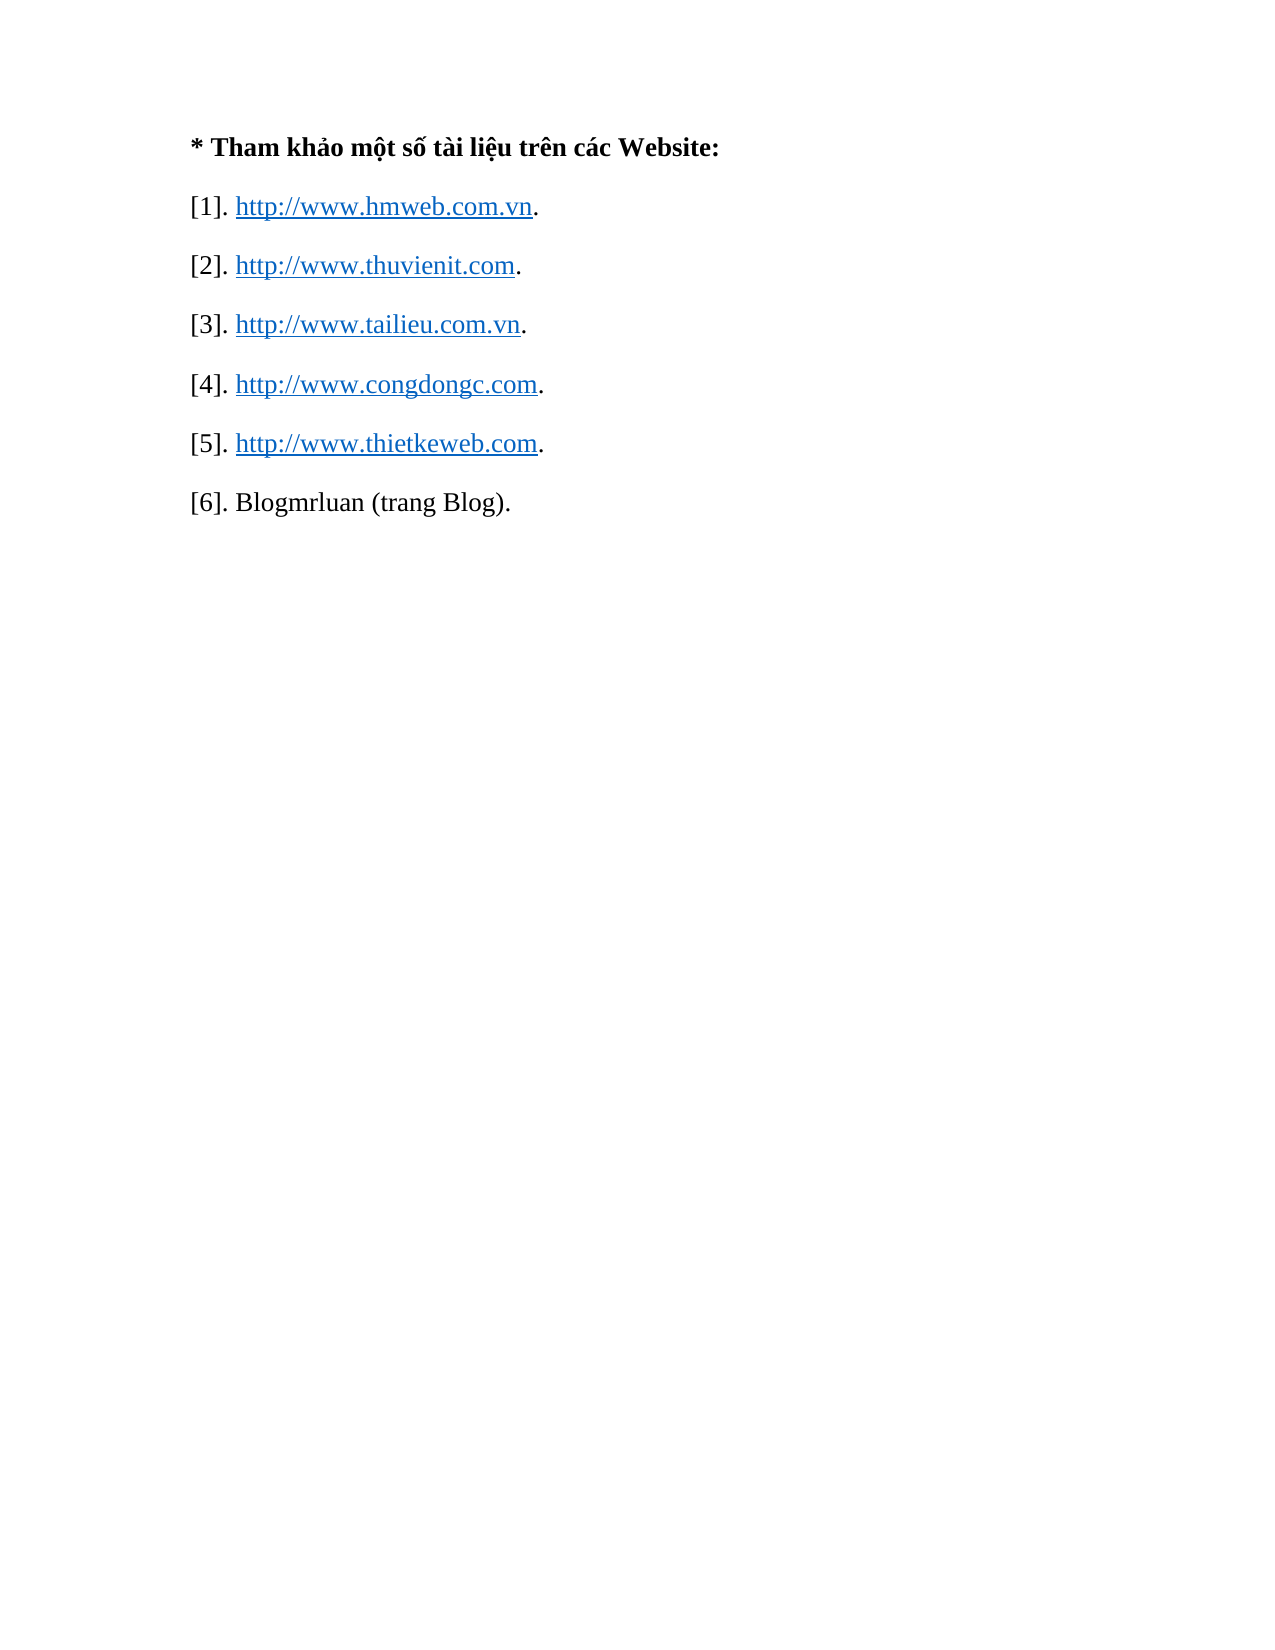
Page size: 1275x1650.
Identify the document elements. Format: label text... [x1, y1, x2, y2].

text [2]. http://www.thuvienit.com. [131, 249, 1144, 281]
text [6]. Blogmrluan (trang Blog). [131, 486, 1144, 517]
text [1]. http://www.hmweb.com.vn. [131, 190, 1144, 221]
text * Tham khảo một số tài liệu trên các Website: [131, 131, 1144, 162]
text [3]. http://www.tailieu.com.vn. [131, 309, 1144, 340]
text [5]. http://www.thietkeweb.com. [131, 427, 1144, 458]
text [4]. http://www.congdongc.com. [131, 368, 1144, 399]
